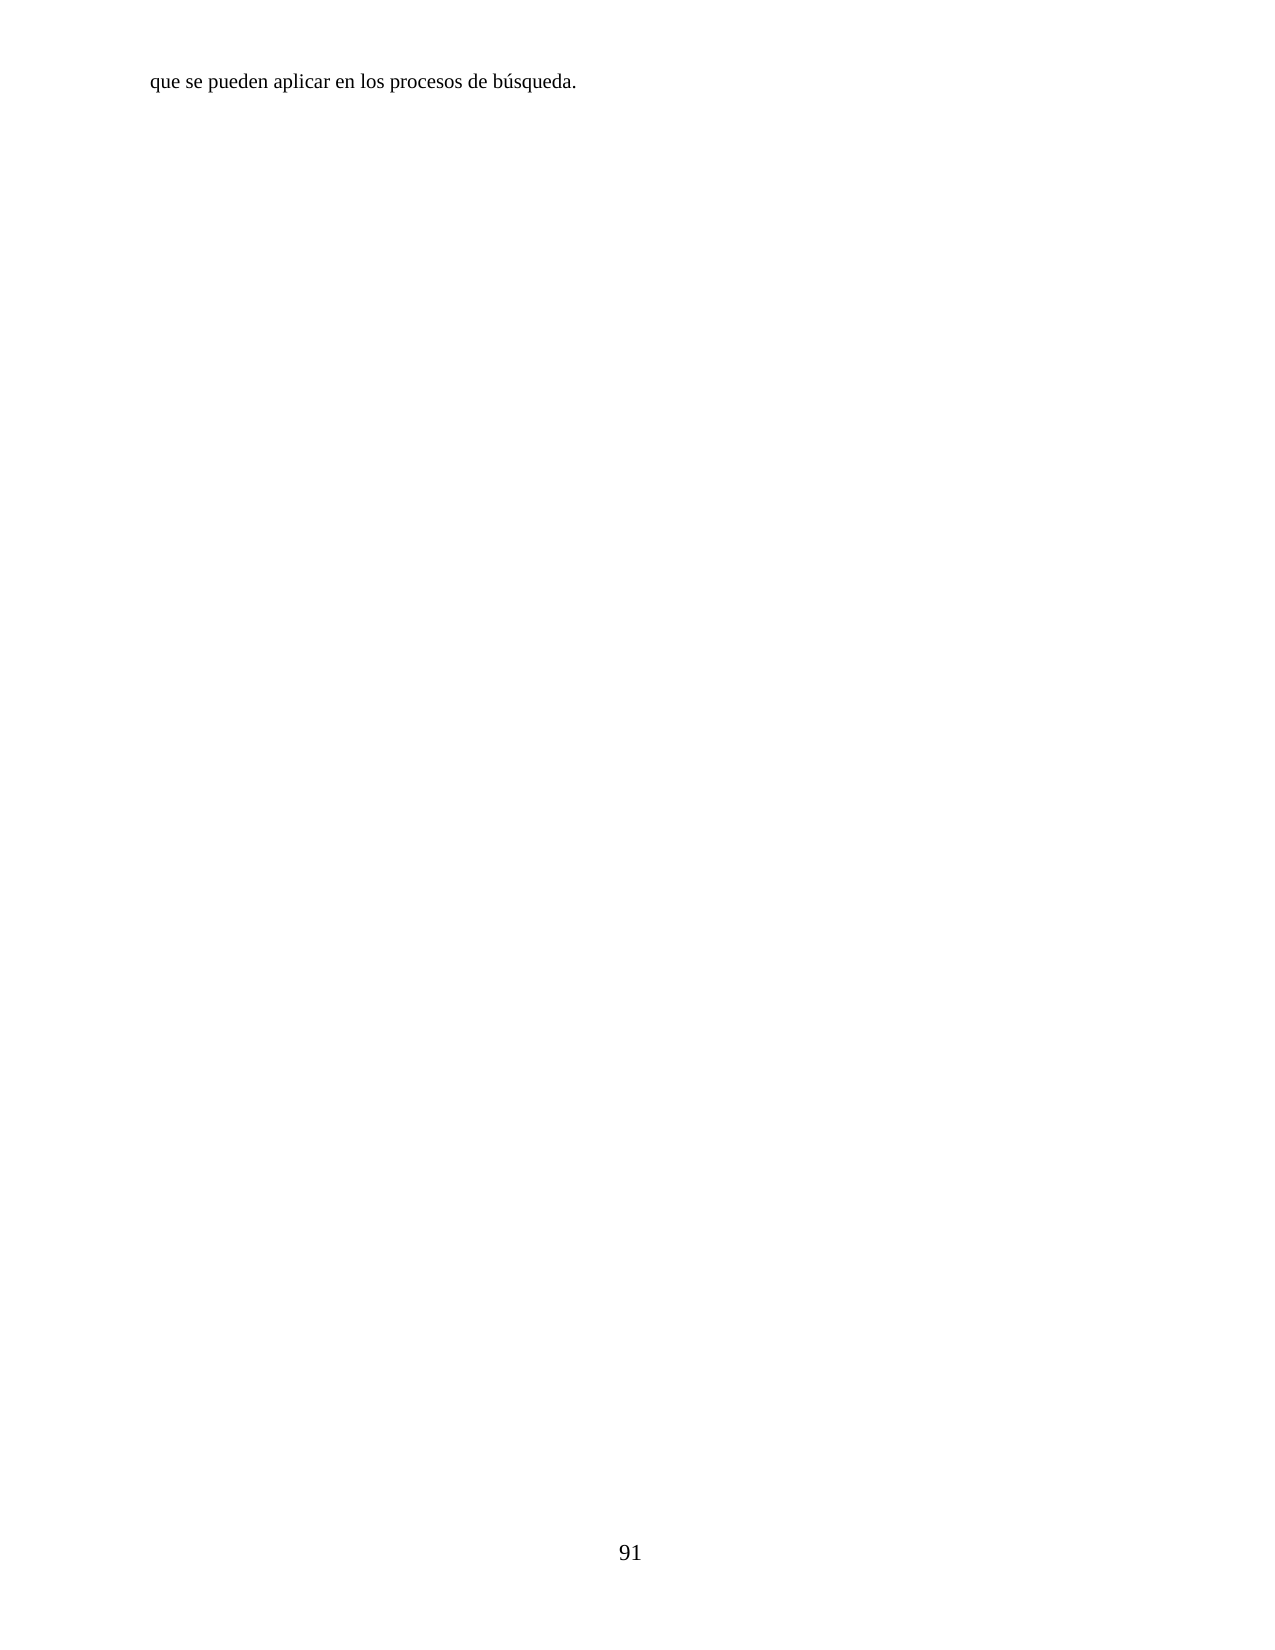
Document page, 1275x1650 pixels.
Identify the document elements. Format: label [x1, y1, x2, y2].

text [150, 69, 1125, 93]
